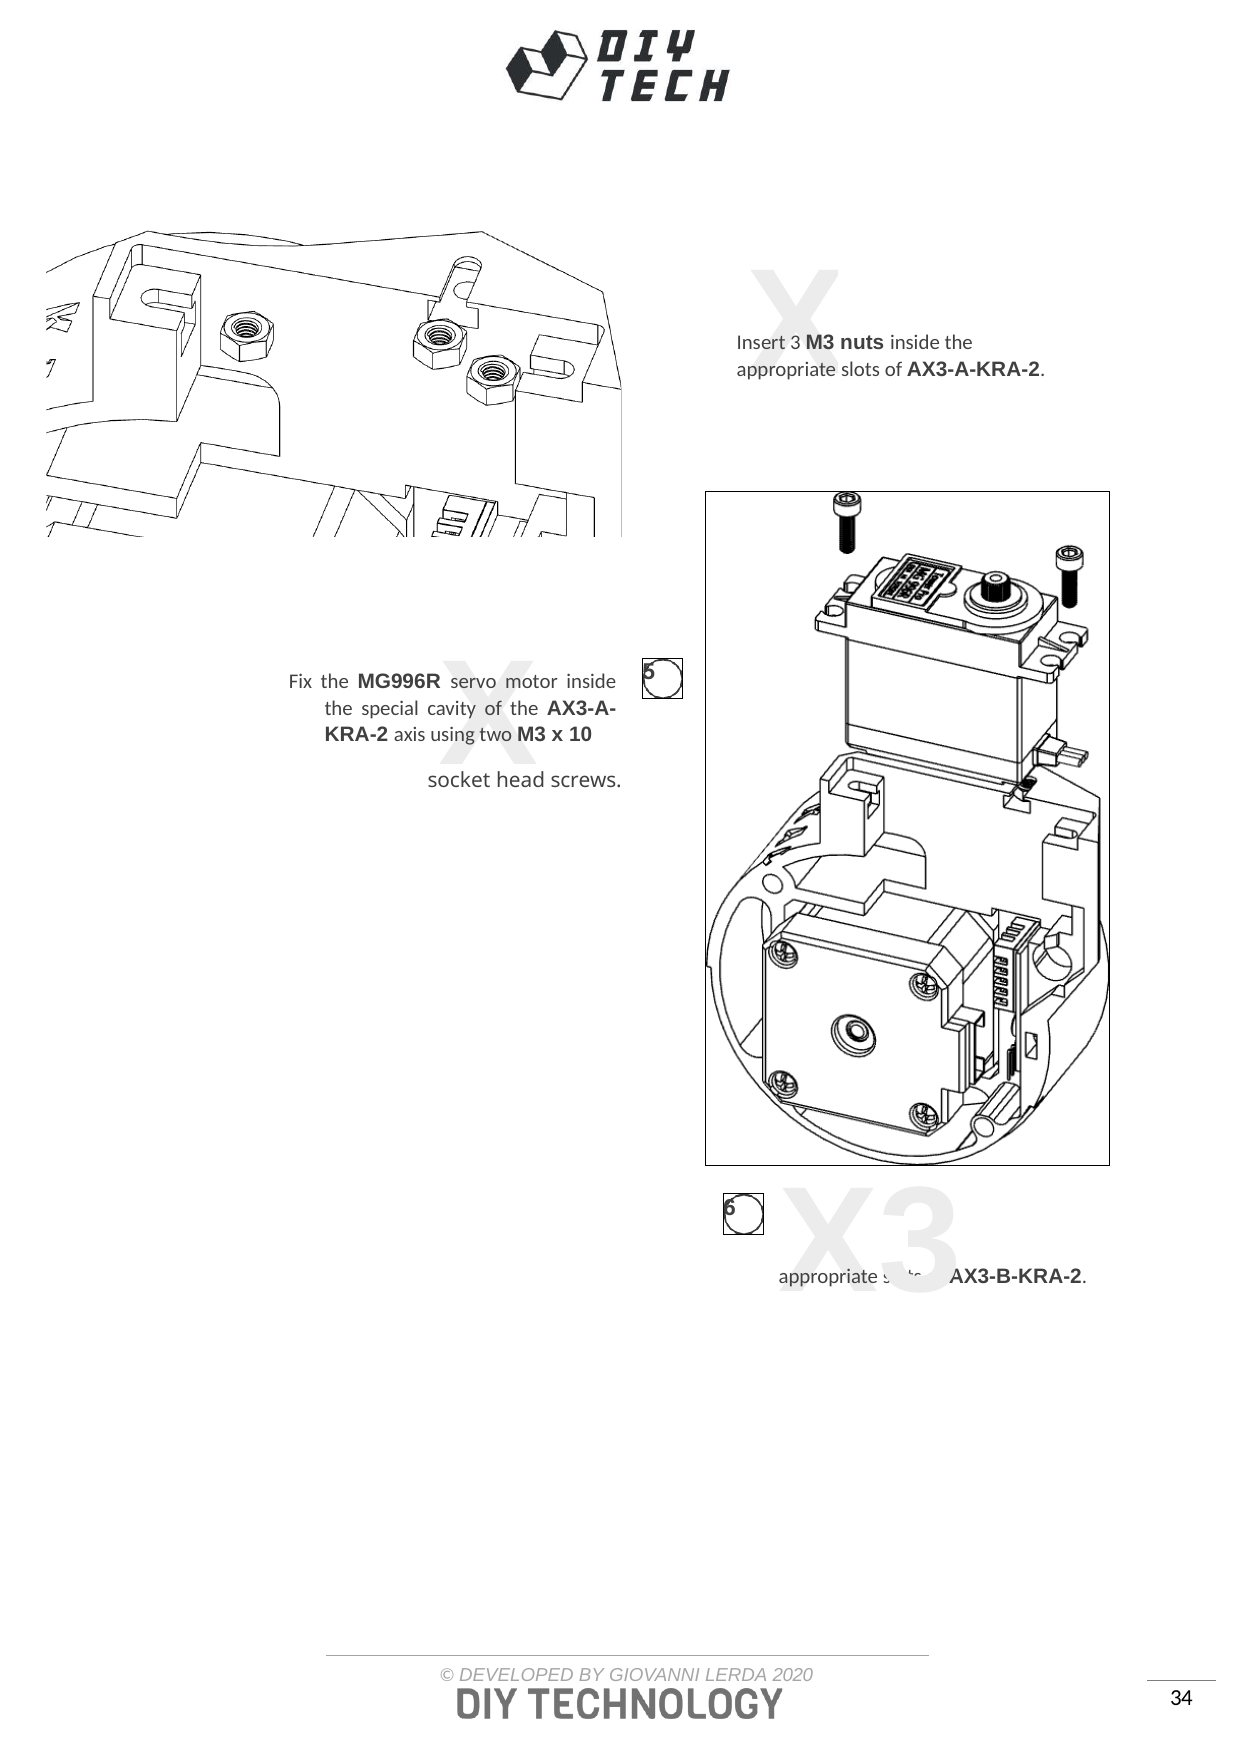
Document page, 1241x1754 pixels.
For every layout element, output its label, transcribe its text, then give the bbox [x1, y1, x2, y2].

text Insert 3 M3 nuts inside the appropriate slots of AX3-A-KRA-2. [736, 329, 1059, 381]
text Fix the MG996R servo motor inside the special cavity of the AX3-A- KRA-2 axis using two M3 x 10 [288, 668, 616, 747]
picture [706, 492, 1109, 1165]
text socket head screws. [427, 765, 632, 793]
picture [724, 1194, 763, 1234]
picture [46, 230, 622, 537]
picture [643, 671, 651, 677]
picture [502, 29, 731, 102]
picture [643, 659, 682, 698]
picture [457, 1688, 783, 1719]
